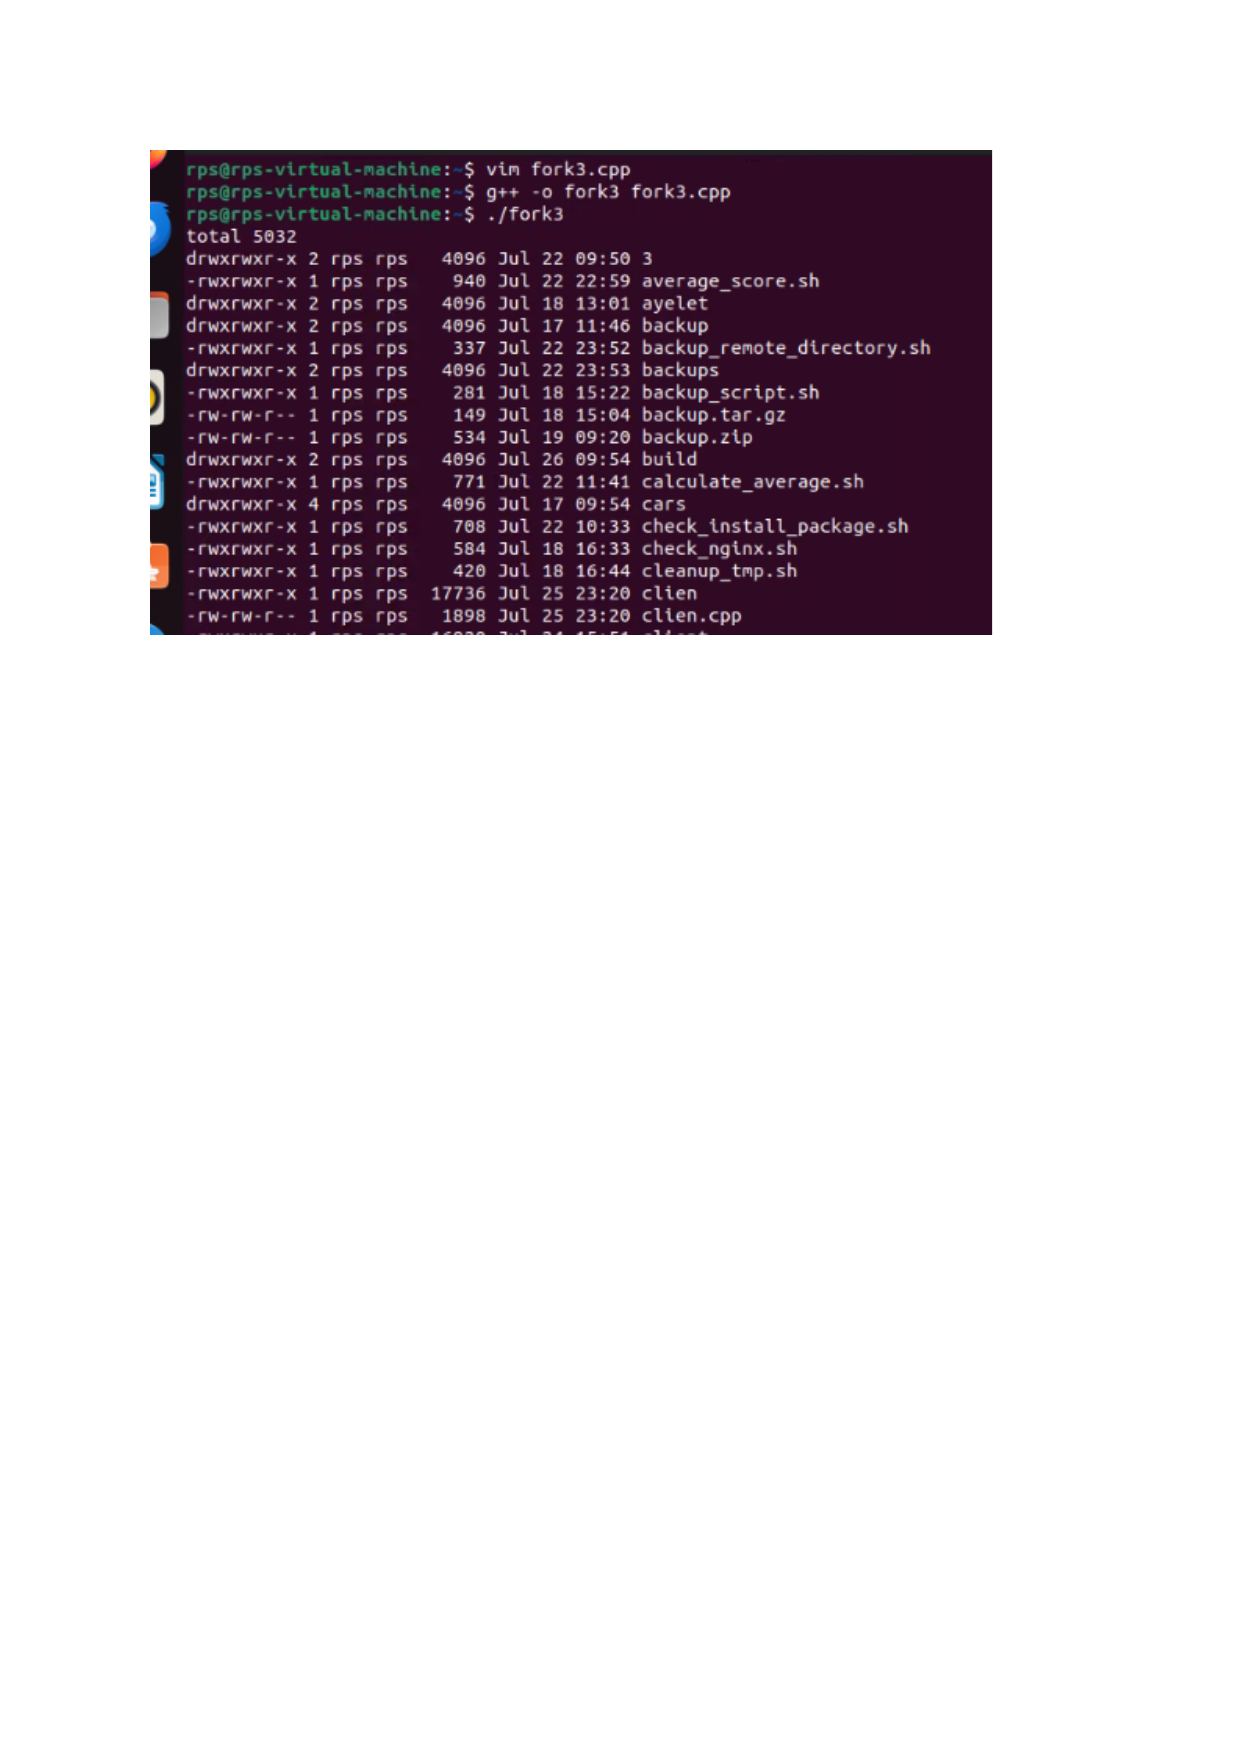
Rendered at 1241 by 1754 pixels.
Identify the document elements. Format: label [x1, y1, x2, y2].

picture [150, 150, 993, 635]
